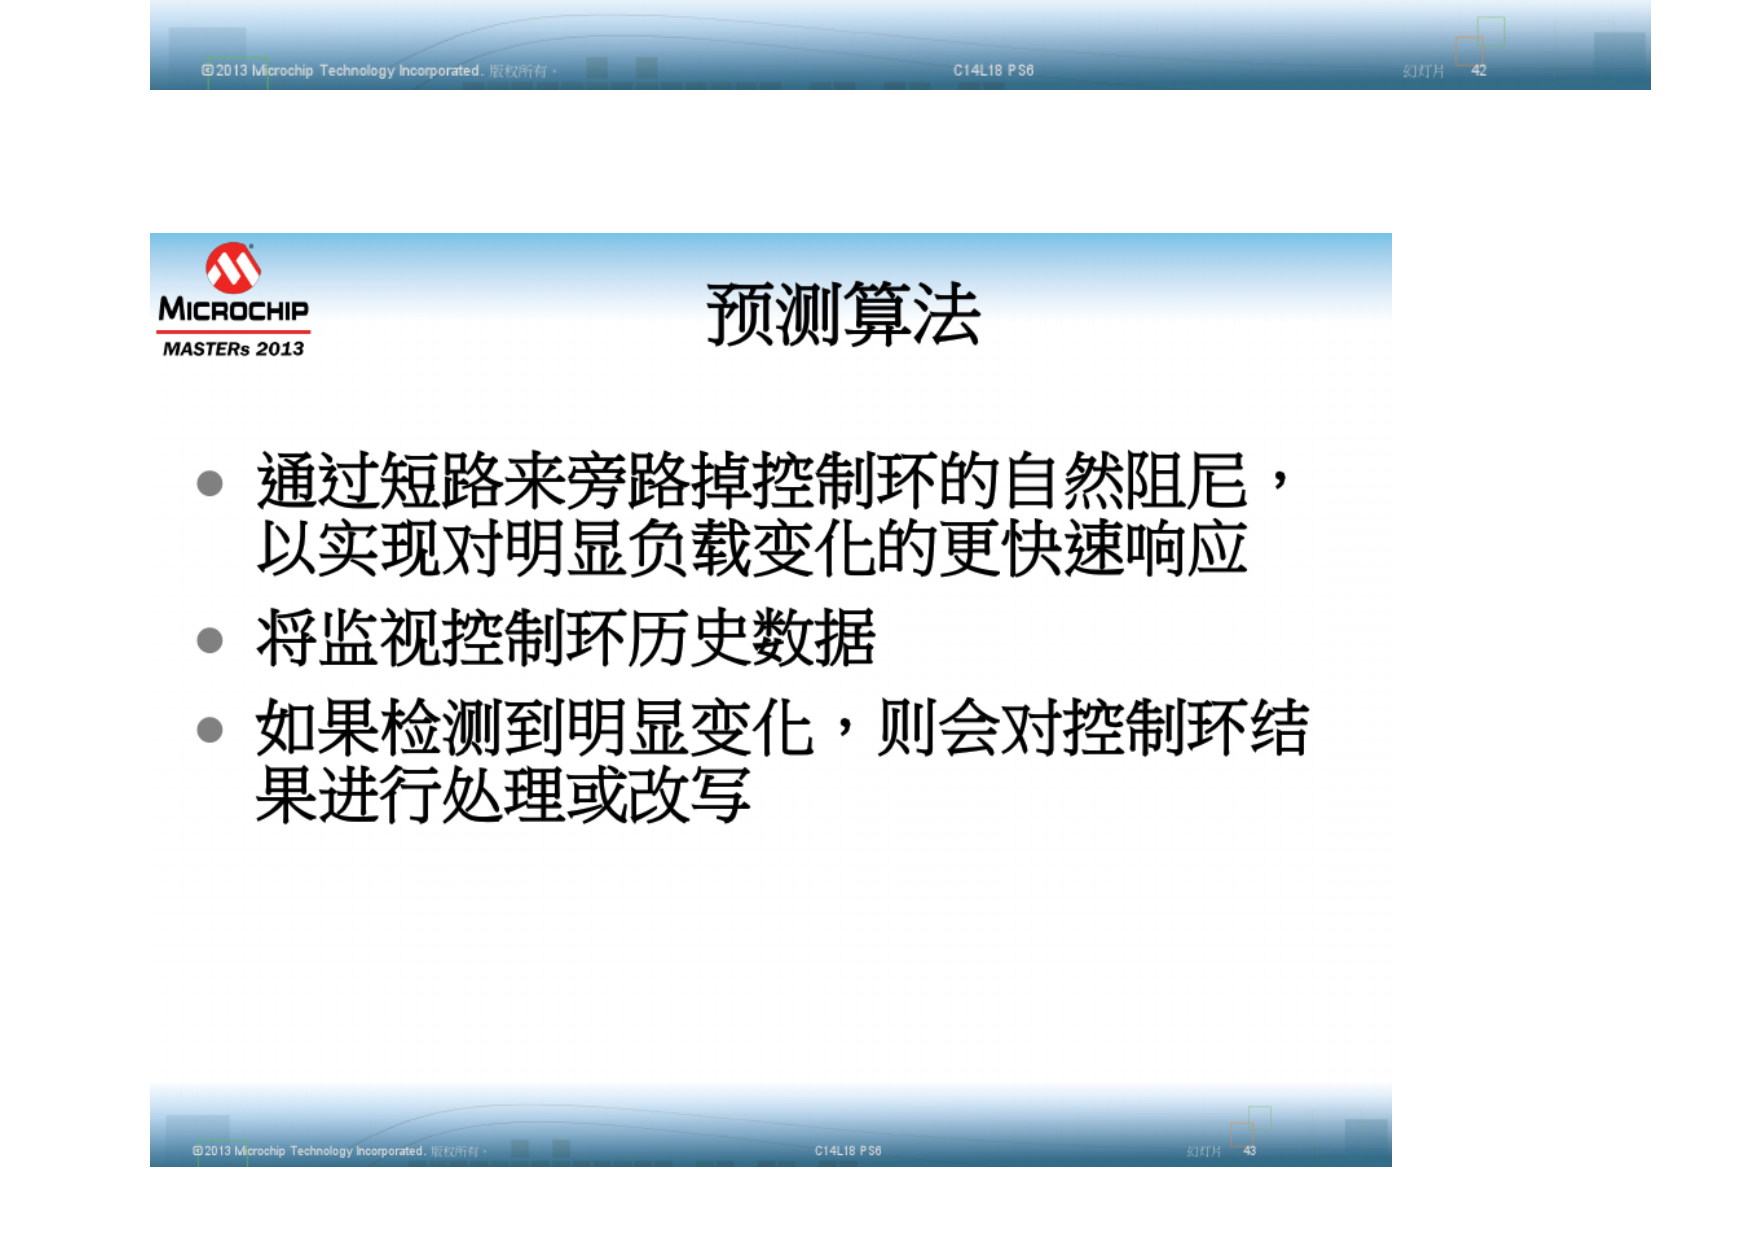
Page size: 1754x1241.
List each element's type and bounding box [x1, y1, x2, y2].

picture [150, 0, 1651, 90]
picture [150, 233, 1392, 1167]
